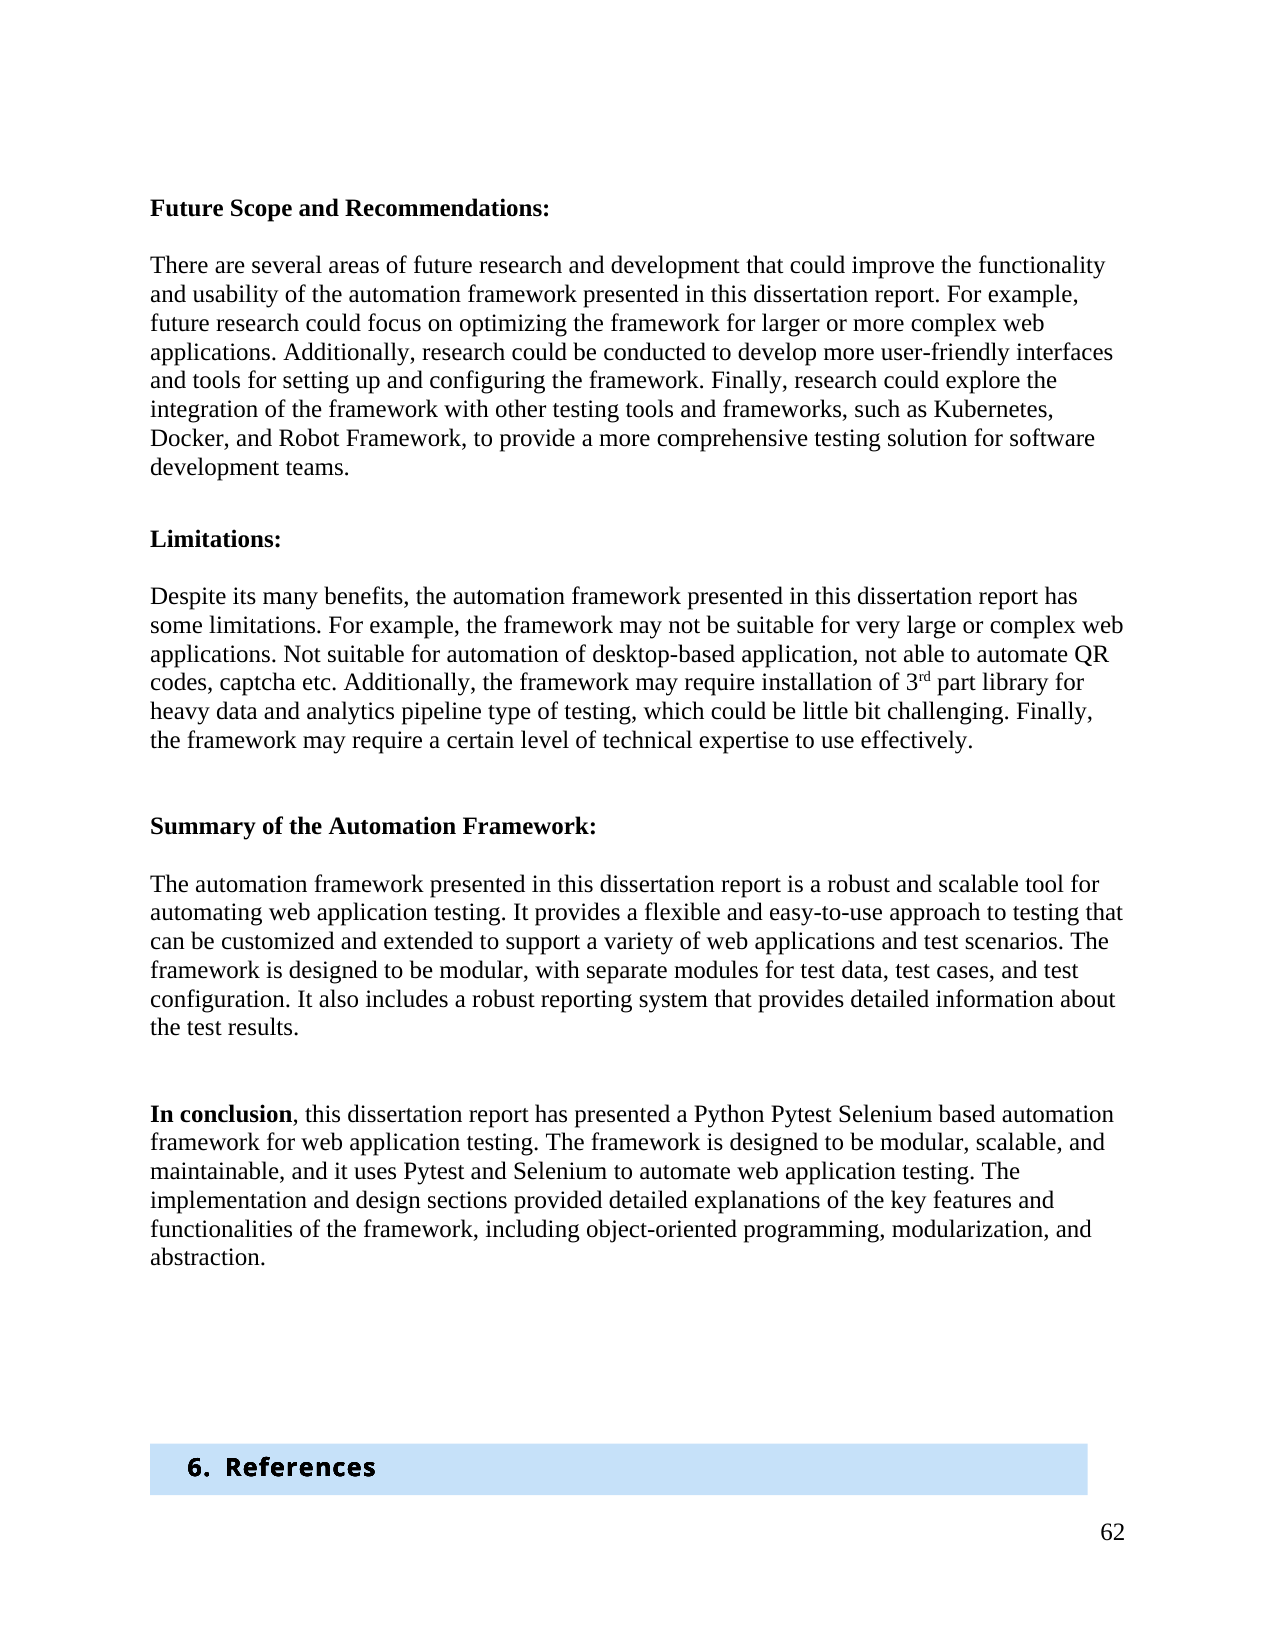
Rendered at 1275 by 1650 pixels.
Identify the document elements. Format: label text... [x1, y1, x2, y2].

text The automation framework presented in this dissertation report is a robust and scalable tool for automating web application testing. It provides a flexible and easy-to-use approach to testing that can be customized and extended to support a variety of web applications and test scenarios. The framework is designed to be modular, with separate modules for test data, test cases, and test configuration. It also includes a robust reporting system that provides detailed information about the test results. [150, 869, 1125, 1041]
text In conclusion, this dissertation report has presented a Python Pytest Selenium based automation framework for web application testing. The framework is designed to be modular, scalable, and maintainable, and it uses Pytest and Selenium to automate web application testing. The implementation and design sections provided detailed explanations of the key features and functionalities of the framework, including object-oriented programming, modularization, and abstraction. [150, 1099, 1125, 1271]
text There are several areas of future research and development that could improve the functionality and usability of the automation framework presented in this dissertation report. For example, future research could focus on optimizing the framework for larger or more complex web applications. Additionally, research could be conducted to develop more user-friendly interfaces and tools for setting up and configuring the framework. Finally, research could explore the integration of the framework with other testing tools and frameworks, such as Kubernetes, Docker, and Robot Framework, to provide a more comprehensive testing solution for software development teams. [150, 251, 1125, 481]
text Despite its many benefits, the automation framework presented in this dissertation report has some limitations. For example, the framework may not be suitable for very large or complex web applications. Not suitable for automation of desktop-based application, not able to automate QR codes, captcha etc. Additionally, the framework may require installation of 3rd part library for heavy data and analytics pipeline type of testing, which could be little bit challenging. Finally, the framework may require a certain level of technical expertise to use effectively. [150, 581, 1125, 754]
text Summary of the Automation Framework: [150, 811, 1125, 840]
text Future Scope and Recommendations: [150, 193, 1125, 222]
text Limitations: [150, 524, 1125, 552]
